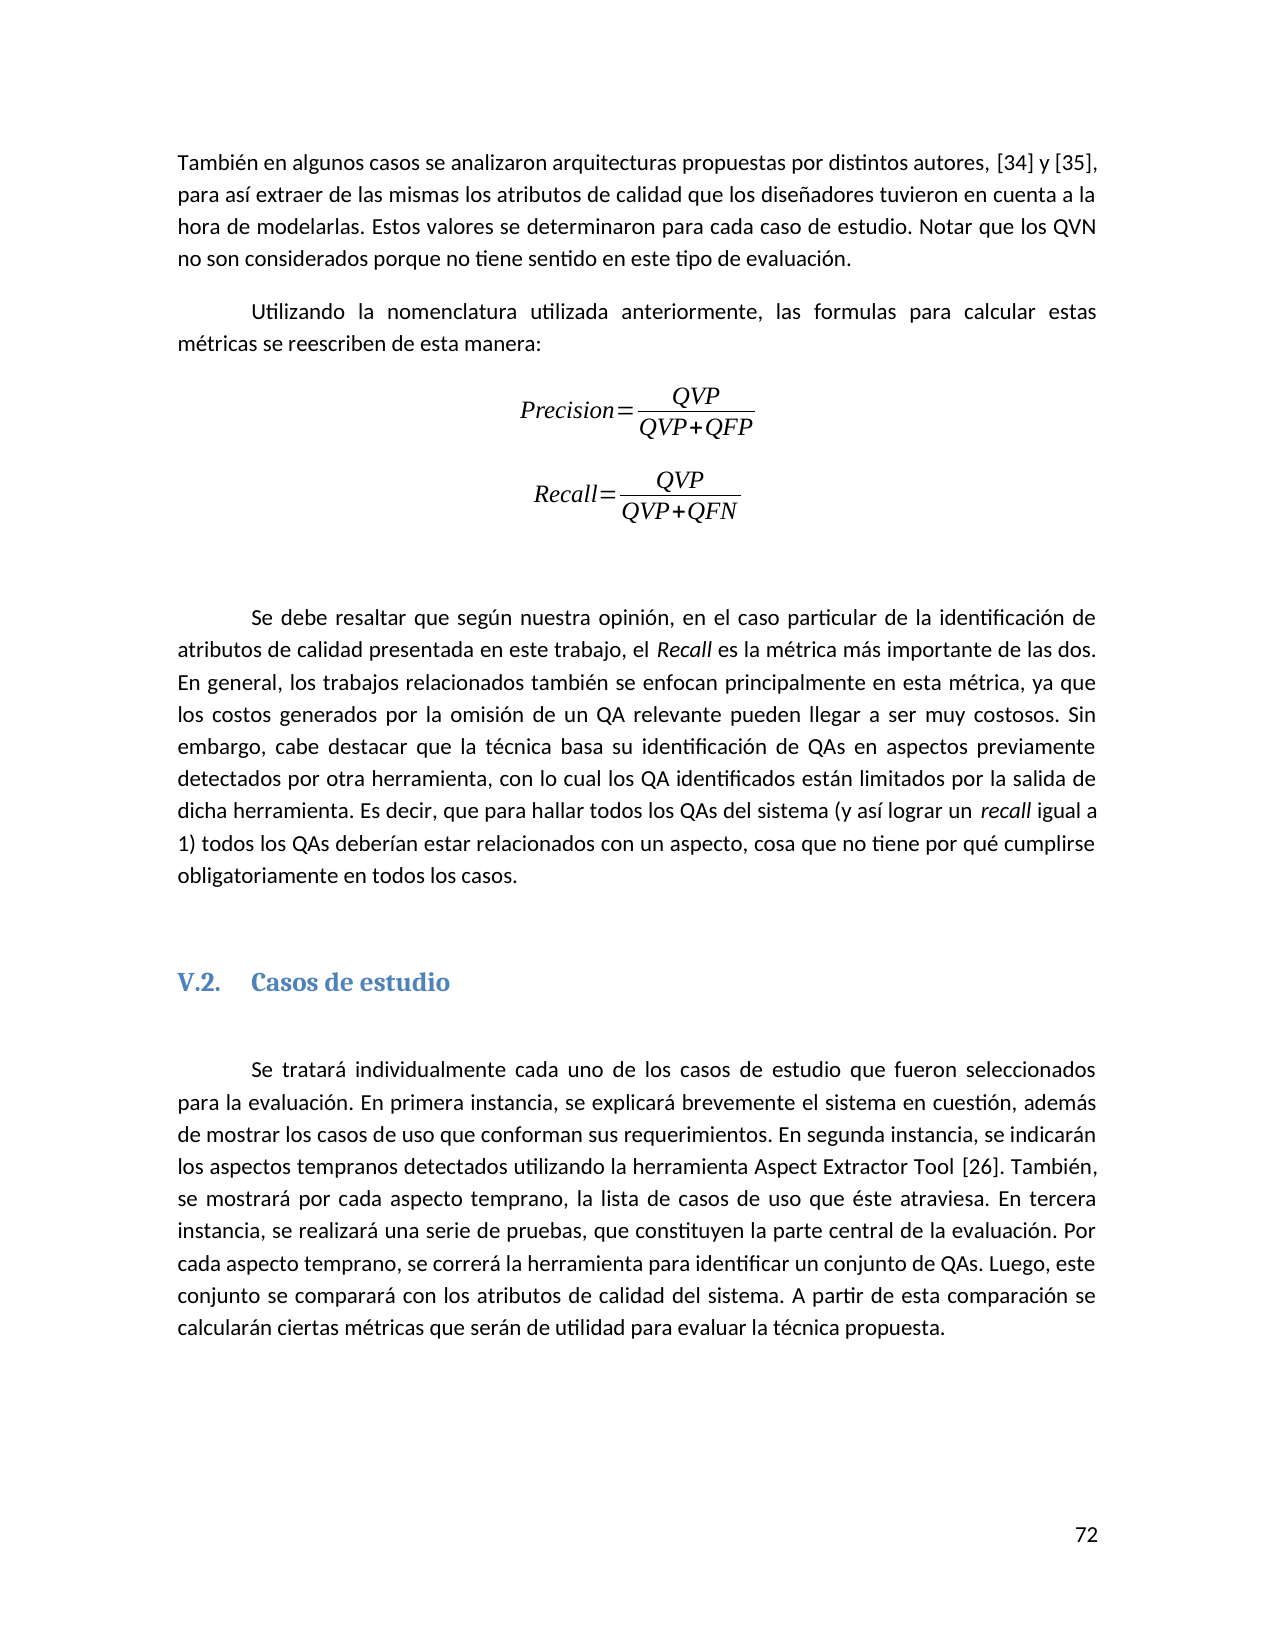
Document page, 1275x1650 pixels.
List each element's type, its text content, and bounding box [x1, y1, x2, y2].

text Se tratará individualmente cada uno de los casos de estudio que fueron seleccionados para la evaluación. En primera instancia, se explicará brevemente el sistema en cuestión, además de mostrar los casos de uso que conforman sus requerimientos. En segunda instancia, se indicarán los aspectos tempranos detectados utilizando la herramienta Aspect Extractor Tool. También, se mostrará por cada aspecto temprano, la lista de casos de uso que éste atraviesa. En tercera instancia, se realizará una serie de pruebas, que constituyen la parte central de la evaluación. Por cada aspecto temprano, se correrá la herramienta para identificar un conjunto de QAs. Luego, este conjunto se comparará con los atributos de calidad del sistema. A partir de esta comparación se calcularán ciertas métricas que serán de utilidad para evaluar la técnica propuesta. [177, 1056, 1098, 1341]
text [177, 148, 1098, 272]
text Utilizando la nomenclatura utilizada anteriormente, las formulas para calcular estas métricas se reescriben de esta manera: [177, 297, 1098, 357]
subtitle Casos de estudio [177, 967, 1098, 998]
text Se debe resaltar que según nuestra opinión, en el caso particular de la identificación de atributos de calidad presentada en este trabajo, el Recall es la métrica más importante de las dos. En general, los trabajos relacionados también se enfocan principalmente en esta métrica, ya que los costos generados por la omisión de un QA relevante pueden llegar a ser muy costosos. Sin embargo, cabe destacar que la técnica basa su identificación de QAs en aspectos previamente detectados por otra herramienta, con lo cual los QA identificados están limitados por la salida de dicha herramienta. Es decir, que para hallar todos los QAs del sistema (y así lograr un recall igual a 1) todos los QAs deberían estar relacionados con un aspecto, cosa que no tiene por qué cumplirse obligatoriamente en todos los casos. [177, 603, 1098, 889]
